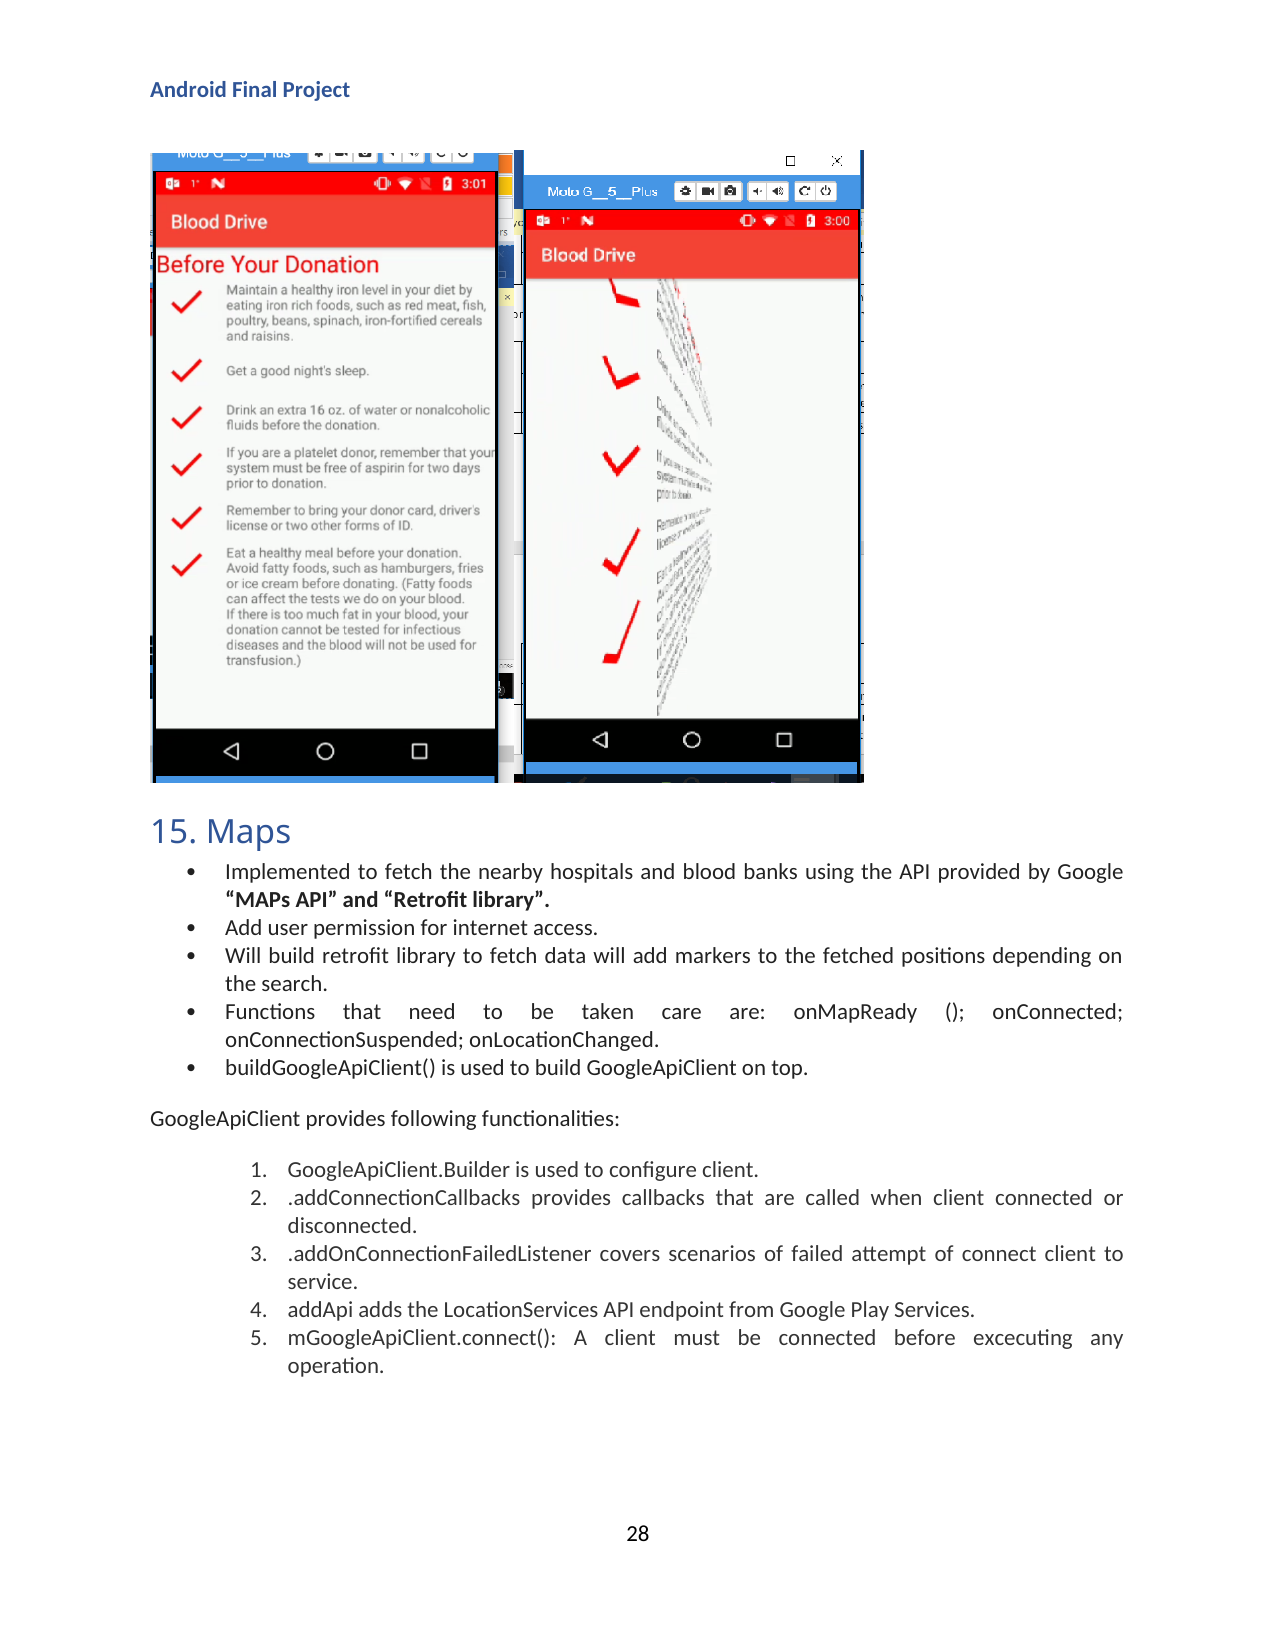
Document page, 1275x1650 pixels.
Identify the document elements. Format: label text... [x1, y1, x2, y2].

list .addOnConnectionFailedListener covers scenarios of failed attempt of connect client to service. [250, 1239, 1125, 1295]
subtitle 15. Maps [150, 808, 1125, 853]
list mGoogleApiClient.connect(): A client must be connected before excecuting any operation. [250, 1323, 1125, 1379]
picture [150, 150, 864, 783]
list GoogleApiClient.Builder is used to configure client. [250, 1155, 1125, 1183]
list Functions that need to be taken care are: onMapReady (); onConnected; onConnectionSuspended; onLocationChanged. [187, 997, 1125, 1053]
list Implemented to fetch the nearby hospitals and blood banks using the API provided by Google “MAPs API” and “Retrofit library”. [187, 857, 1125, 913]
list addApi adds the LocationServices API endpoint from Google Play Services. [250, 1295, 1125, 1323]
list Add user permission for internet access. [187, 913, 1125, 941]
list buildGoogleApiClient() is used to build GoogleApiClient on top. [187, 1053, 1125, 1081]
list Will build retrofit library to fetch data will add markers to the fetched positions depending on the search. [187, 941, 1125, 997]
text GoogleApiClient provides following functionalities: [150, 1104, 1125, 1132]
list .addConnectionCallbacks provides callbacks that are called when client connected or disconnected. [250, 1183, 1125, 1239]
